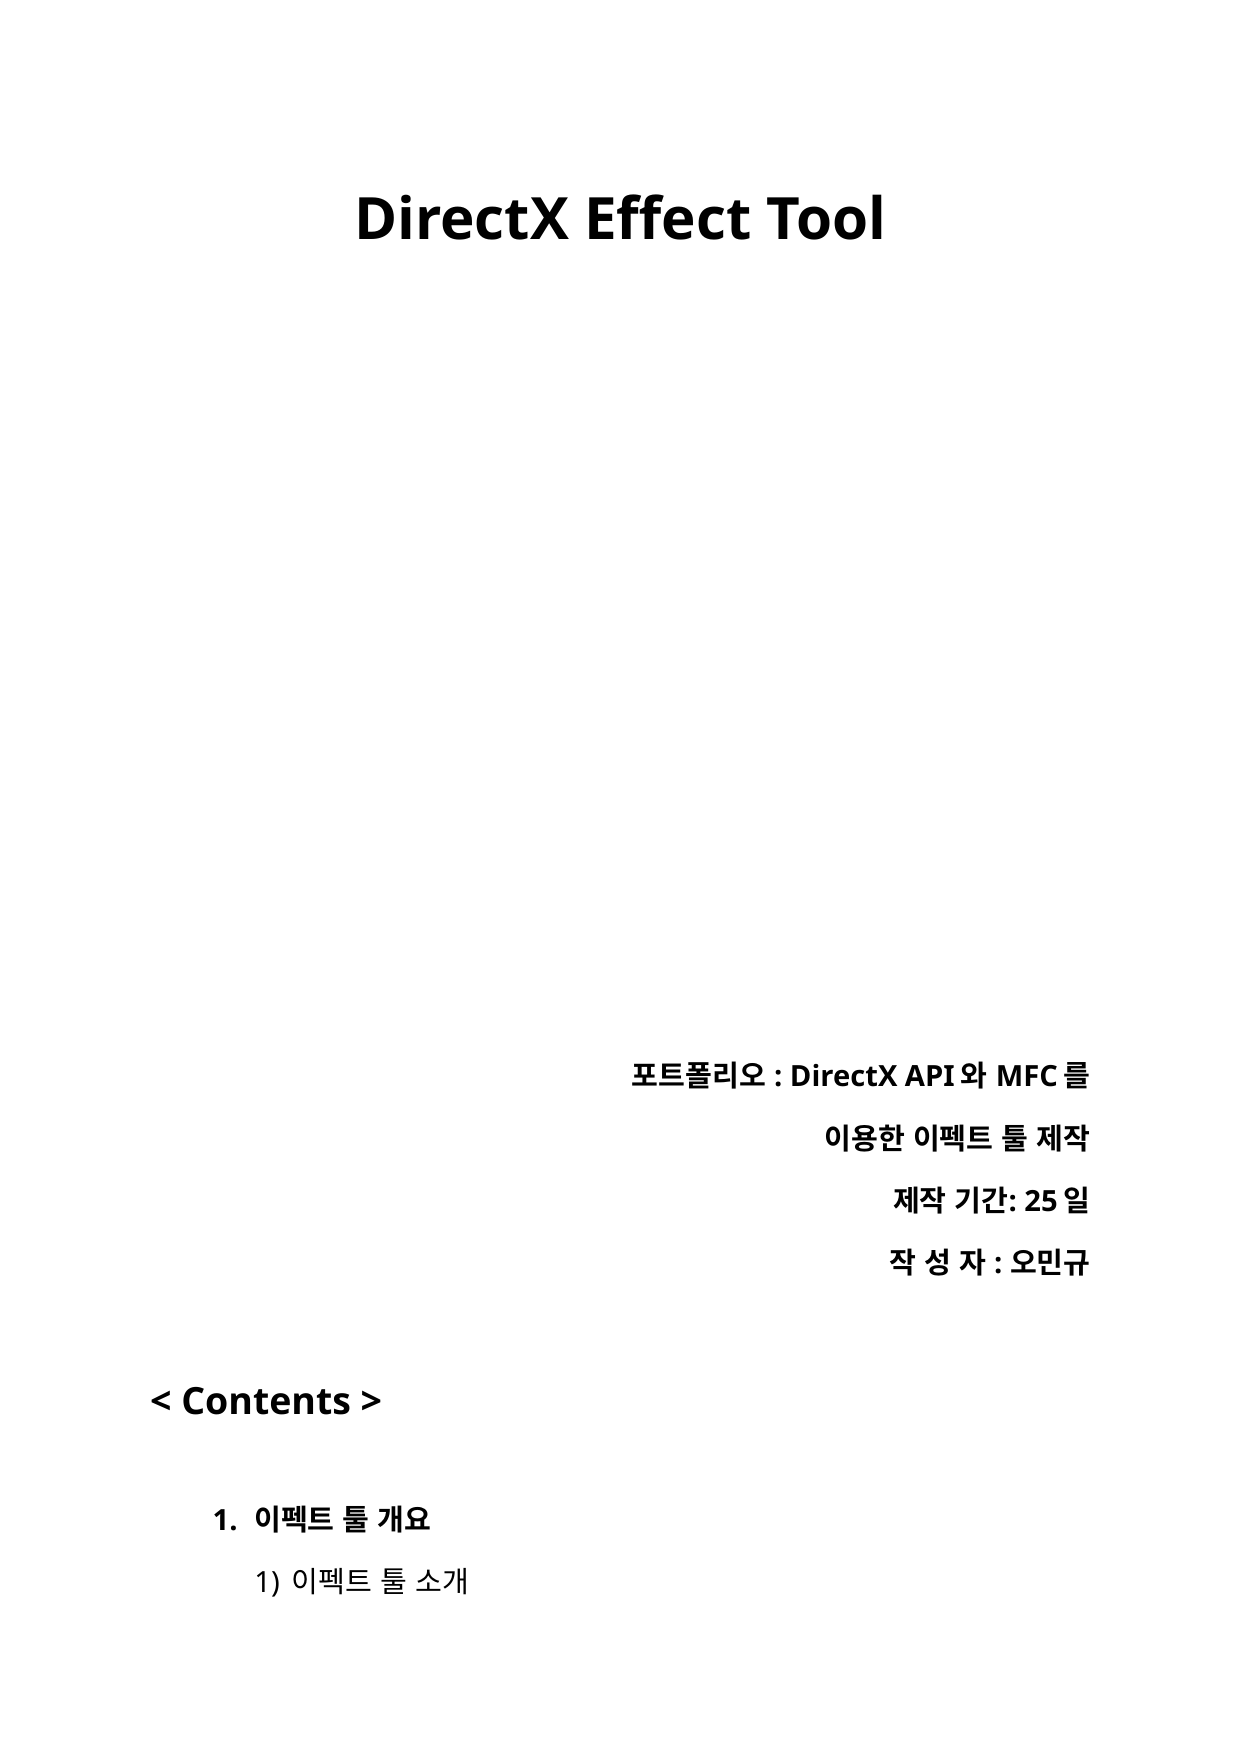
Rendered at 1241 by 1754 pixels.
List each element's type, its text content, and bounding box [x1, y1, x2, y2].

list 이펙트 툴 소개 [254, 1559, 1090, 1601]
list 이펙트 툴 개요 [212, 1496, 1090, 1539]
text < Contents > [150, 1374, 1090, 1425]
text 작 성 자 : 오민규 [150, 1240, 1090, 1282]
text 포트폴리오 : DirectX API와 MFC를 [150, 1053, 1090, 1095]
text DirectX Effect Tool [150, 177, 1090, 257]
text 제작 기간: 25일 [150, 1178, 1090, 1220]
text 이용한 이펙트 툴 제작 [150, 1115, 1090, 1158]
